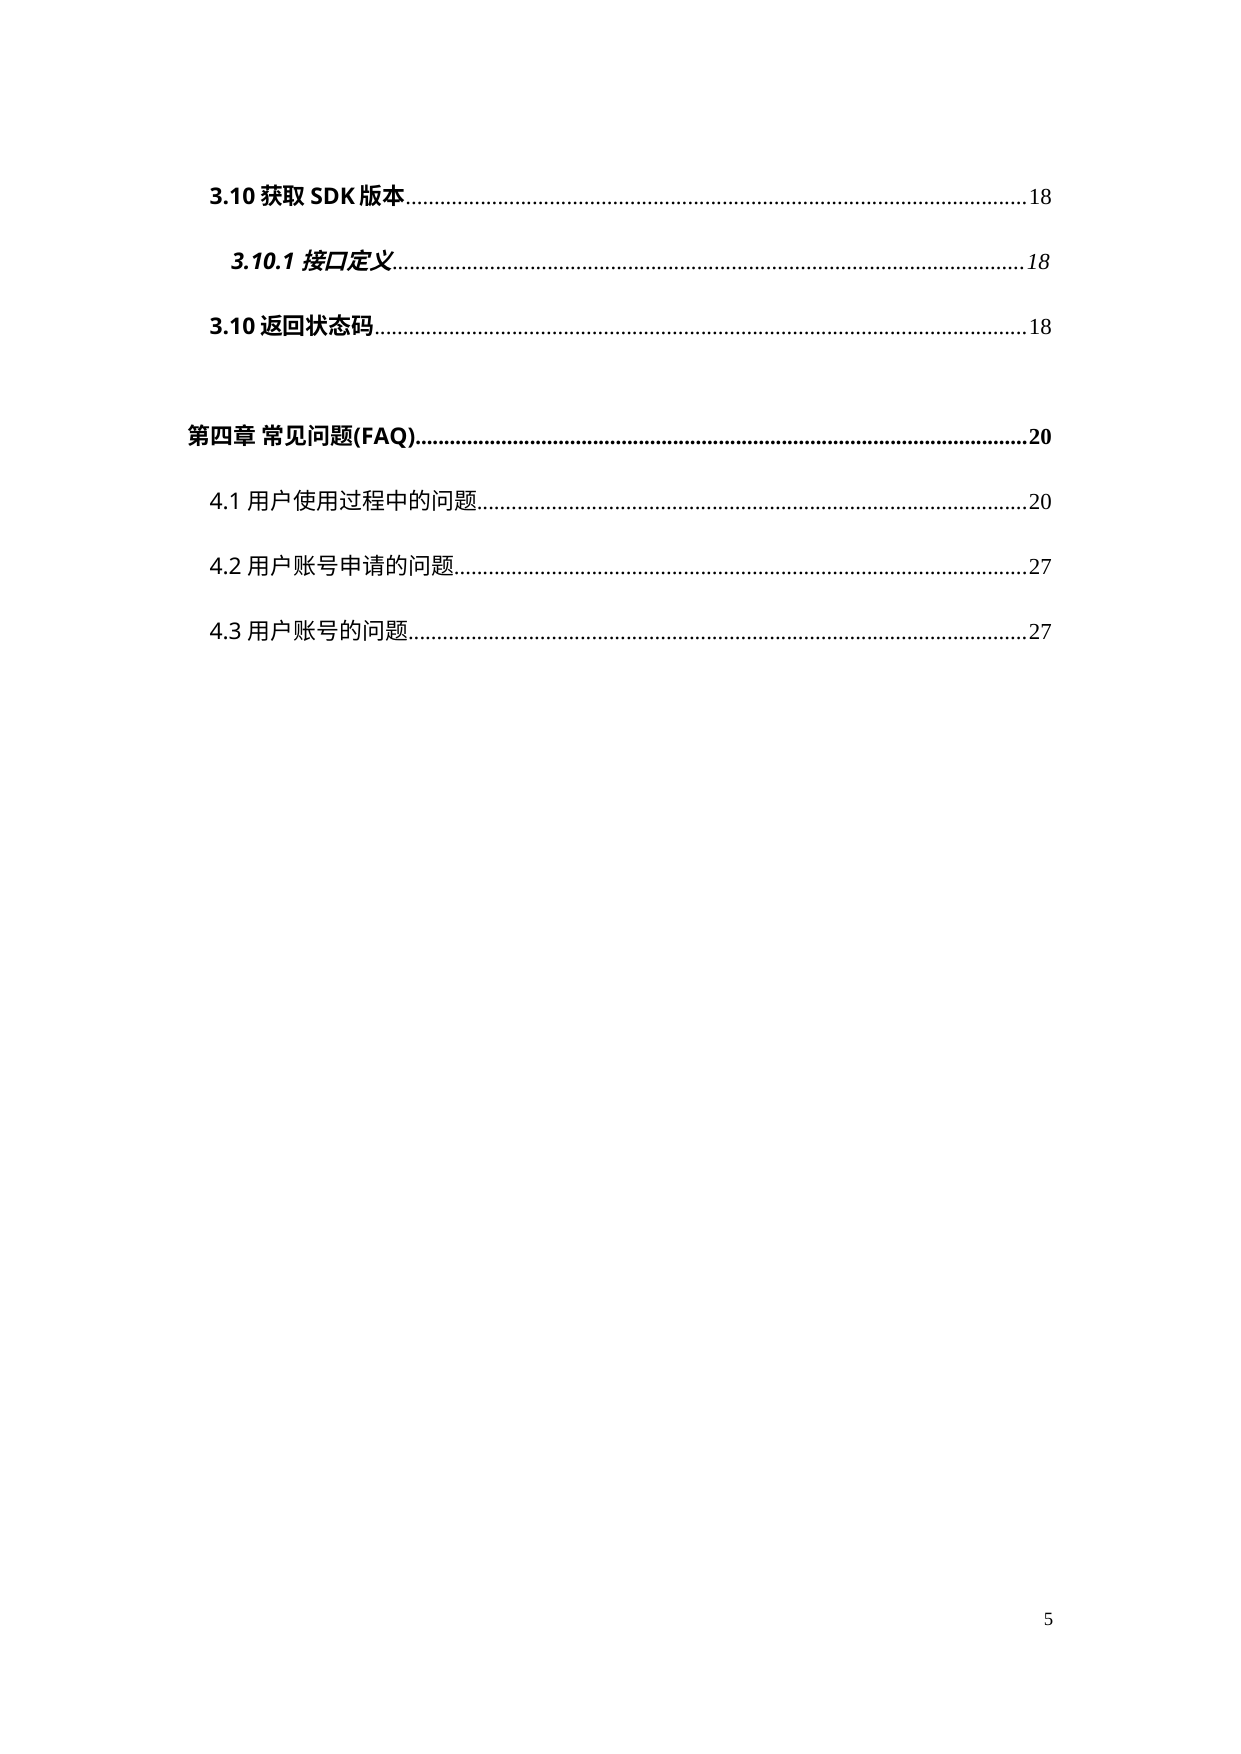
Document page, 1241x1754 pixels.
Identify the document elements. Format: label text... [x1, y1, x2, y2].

text 3.10返回状态码 18 [209, 292, 1053, 357]
text 4.3 用户账号的问题 27 [209, 597, 1053, 662]
text 第四章 常见问题(FAQ) 20 [187, 402, 1053, 467]
text 3.10.1 接口定义 18 [231, 227, 1053, 292]
text 3.10获取SDK版本 18 [209, 162, 1053, 227]
text 4.2 用户账号申请的问题 27 [209, 532, 1053, 597]
text 4.1 用户使用过程中的问题 20 [209, 467, 1053, 532]
